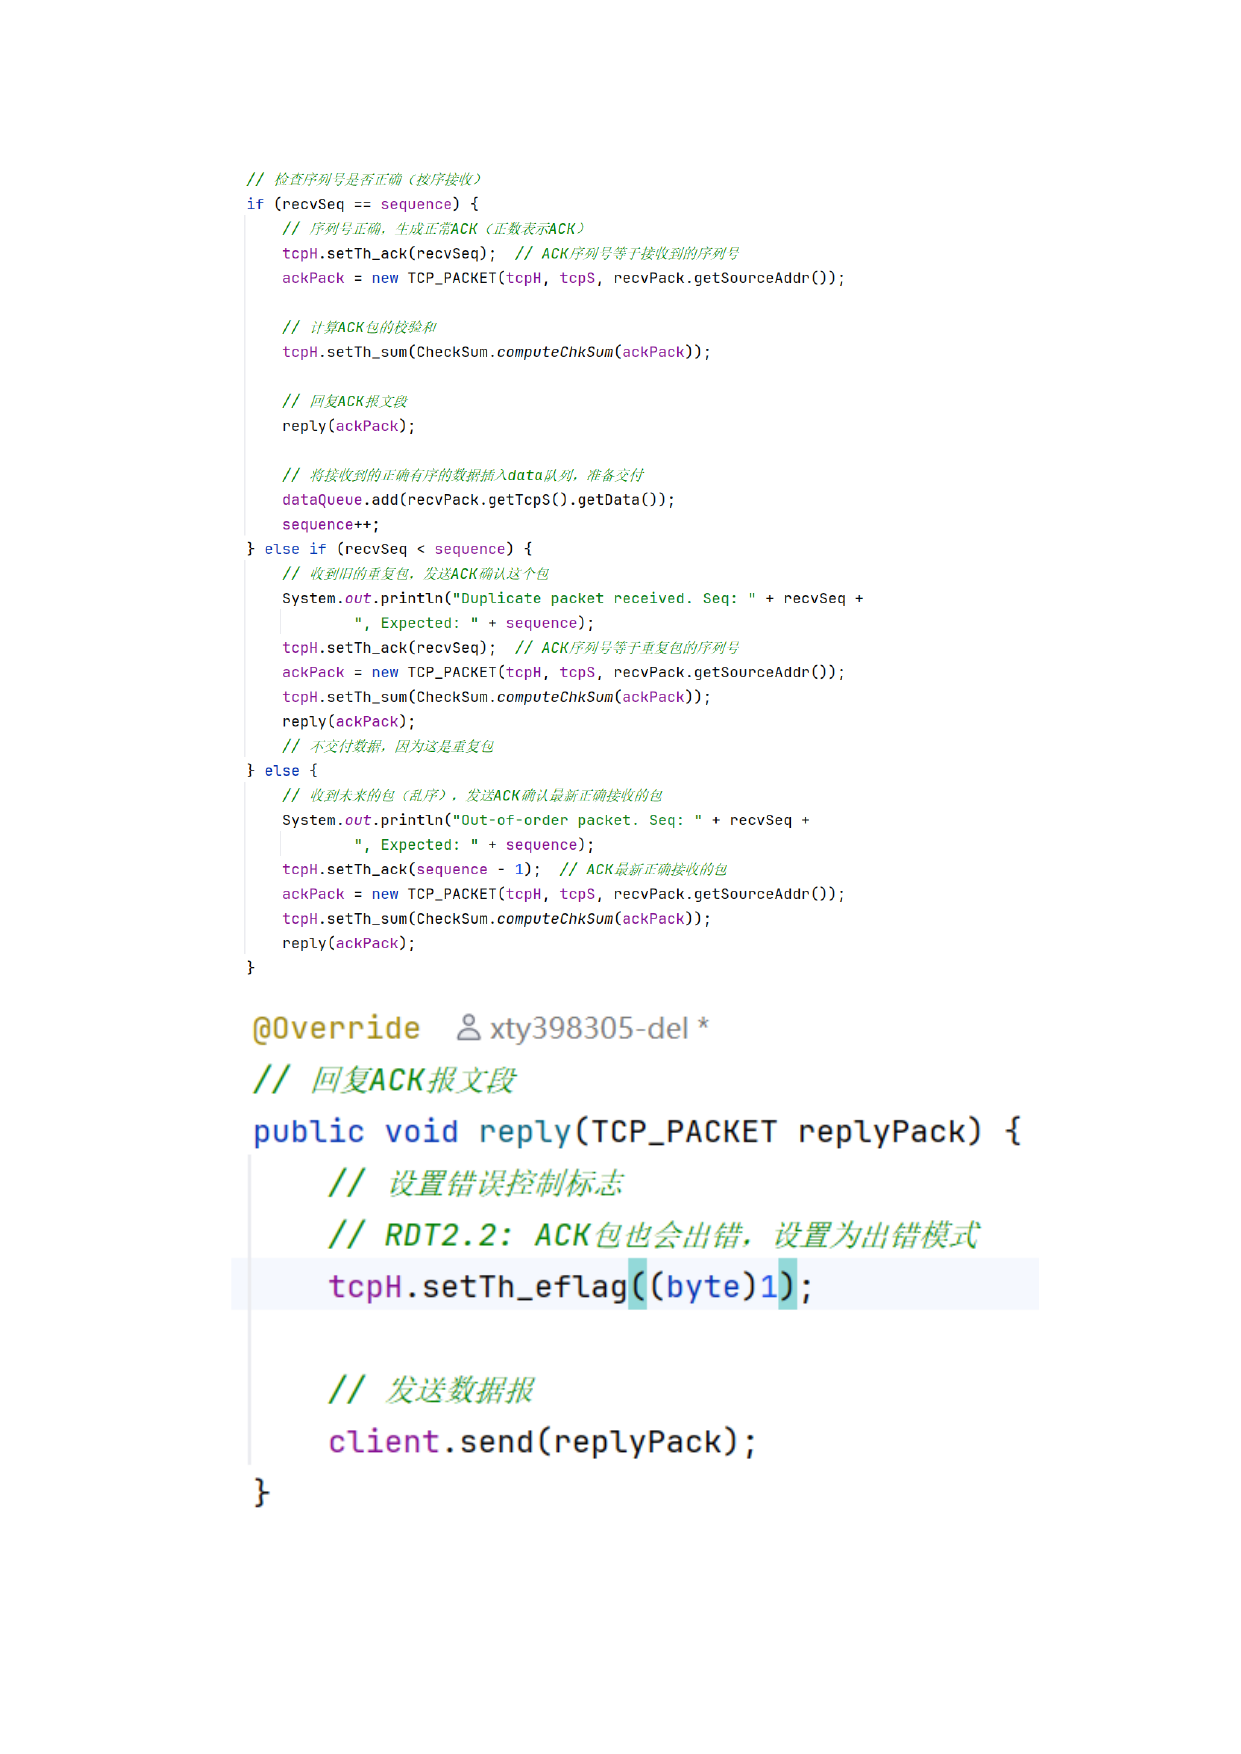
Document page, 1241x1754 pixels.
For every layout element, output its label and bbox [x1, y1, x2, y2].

picture [231, 1007, 1039, 1520]
picture [231, 162, 891, 983]
